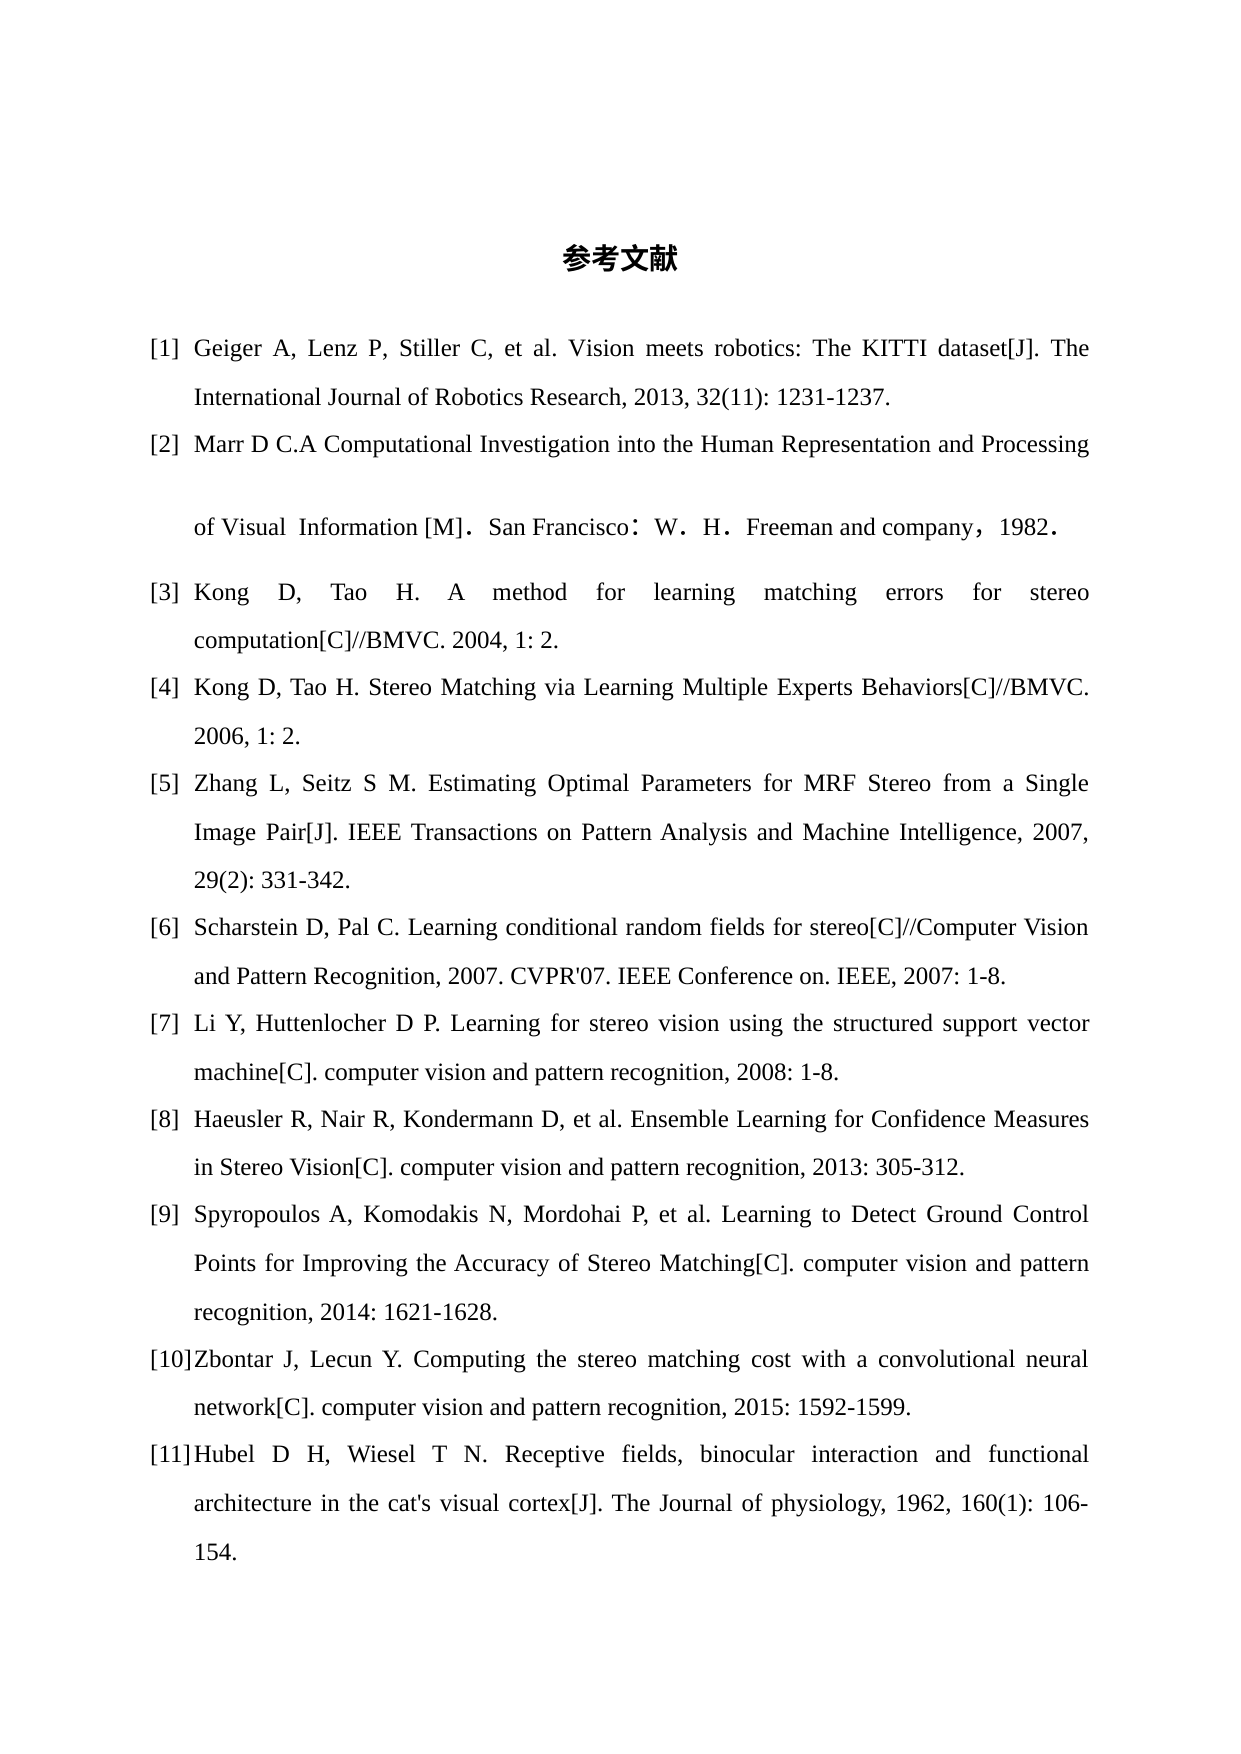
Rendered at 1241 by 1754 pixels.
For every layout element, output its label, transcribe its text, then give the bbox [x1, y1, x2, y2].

list Zbontar J, Lecun Y. Computing the stereo matching cost with a convolutional neural network[C]. computer vision and pattern recognition, 2015: 1592-1599. [150, 1342, 1090, 1423]
list Marr D C.A Computational Investigation into the Human Representation and Processing of Visual Information [M]．San Francisco：W．H．Freeman and company，1982． [150, 427, 1090, 557]
list Kong D, Tao H. A method for learning matching errors for stereo computation[C]//BMVC. 2004, 1: 2. [150, 575, 1090, 656]
list Haeusler R, Nair R, Kondermann D, et al. Ensemble Learning for Confidence Measures in Stereo Vision[C]. computer vision and pattern recognition, 2013: 305-312. [150, 1102, 1090, 1183]
list Geiger A, Lenz P, Stiller C, et al. Vision meets robotics: The KITTI dataset[J]. The International Journal of Robotics Research, 2013, 32(11): 1231-1237. [150, 331, 1090, 412]
list Kong D, Tao H. Stereo Matching via Learning Multiple Experts Behaviors[C]//BMVC. 2006, 1: 2. [150, 671, 1090, 752]
subtitle 参考文献 [150, 224, 1090, 289]
list Zhang L, Seitz S M. Estimating Optimal Parameters for MRF Stereo from a Single Image Pair[J]. IEEE Transactions on Pattern Analysis and Machine Intelligence, 2007, 29(2): 331-342. [150, 766, 1090, 896]
list Hubel D H, Wiesel T N. Receptive fields, binocular interaction and functional architecture in the cat's visual cortex[J]. The Journal of physiology, 1962, 160(1): 106-154. [150, 1437, 1090, 1567]
list Spyropoulos A, Komodakis N, Mordohai P, et al. Learning to Detect Ground Control Points for Improving the Accuracy of Stereo Matching[C]. computer vision and pattern recognition, 2014: 1621-1628. [150, 1197, 1090, 1327]
list Li Y, Huttenlocher D P. Learning for stereo vision using the structured support vector machine[C]. computer vision and pattern recognition, 2008: 1-8. [150, 1006, 1090, 1087]
list Scharstein D, Pal C. Learning conditional random fields for stereo[C]//Computer Vision and Pattern Recognition, 2007. CVPR'07. IEEE Conference on. IEEE, 2007: 1-8. [150, 911, 1090, 992]
